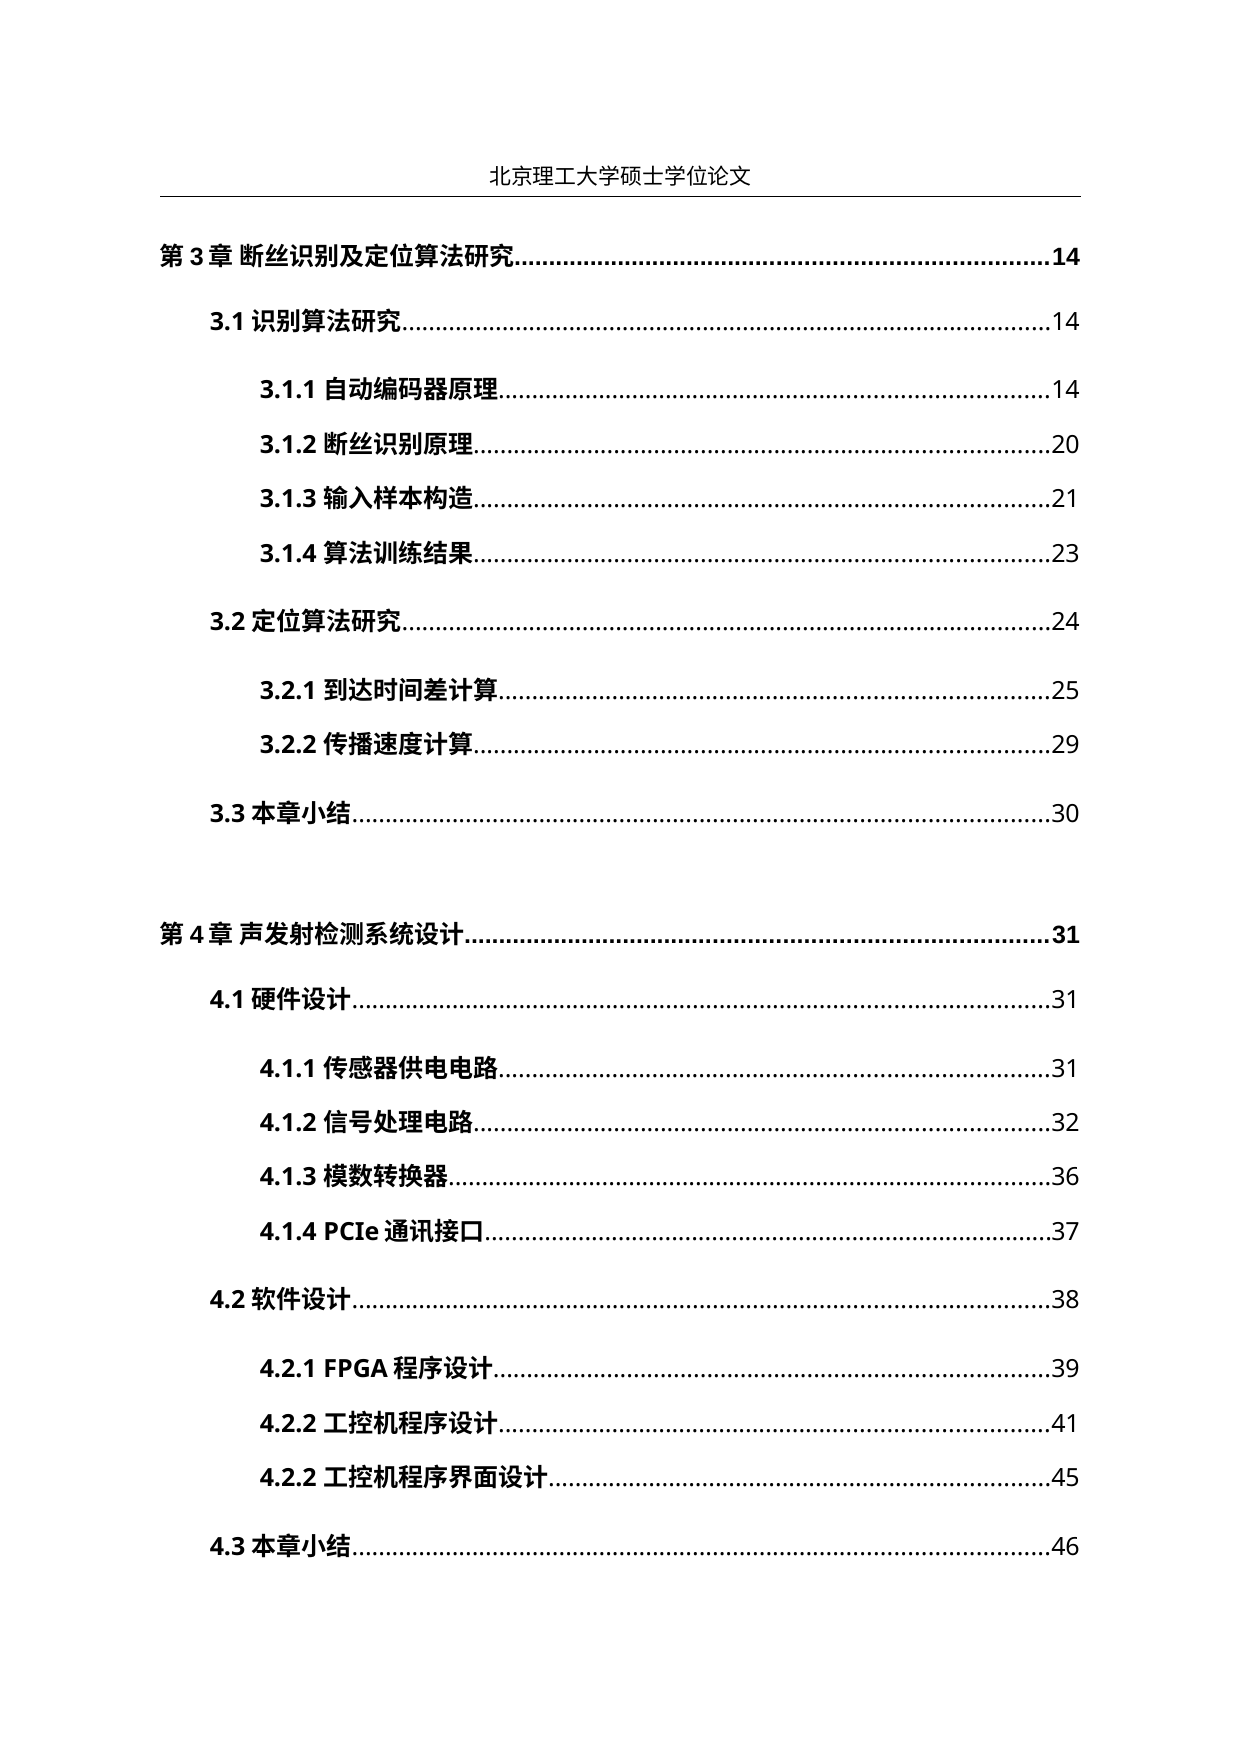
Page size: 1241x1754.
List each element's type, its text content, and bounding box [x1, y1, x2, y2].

text 第4章 声发射检测系统设计 31 [159, 900, 1081, 965]
text 4.2 软件设计 38 [159, 1266, 1081, 1331]
text 3.2 定位算法研究 24 [159, 587, 1081, 652]
text 4.2.1 FPGA程序设计 39 [159, 1349, 1081, 1385]
text 4.1.1 传感器供电电路 31 [159, 1048, 1081, 1084]
text 3.2.1 到达时间差计算 25 [159, 671, 1081, 707]
text 3.3 本章小结 30 [159, 779, 1081, 844]
text 4.2.2 工控机程序界面设计 45 [159, 1457, 1081, 1494]
text 3.1 识别算法研究 14 [159, 287, 1081, 352]
text 3.2.2 传播速度计算 29 [159, 725, 1081, 761]
text 4.1.3 模数转换器 36 [159, 1157, 1081, 1193]
text 3.1.4 算法训练结果 23 [159, 533, 1081, 569]
text 4.1 硬件设计 31 [159, 965, 1081, 1030]
text 4.1.4 PCIe通讯接口 37 [159, 1211, 1081, 1247]
text 4.2.2 工控机程序设计 41 [159, 1403, 1081, 1439]
text 3.1.2 断丝识别原理 20 [159, 424, 1081, 461]
text 3.1.1 自动编码器原理 14 [159, 370, 1081, 406]
text 第3章 断丝识别及定位算法研究 14 [159, 222, 1081, 287]
text 4.3 本章小结 46 [159, 1512, 1081, 1577]
text 3.1.3 输入样本构造 21 [159, 479, 1081, 515]
text 4.1.2 信号处理电路 32 [159, 1102, 1081, 1139]
